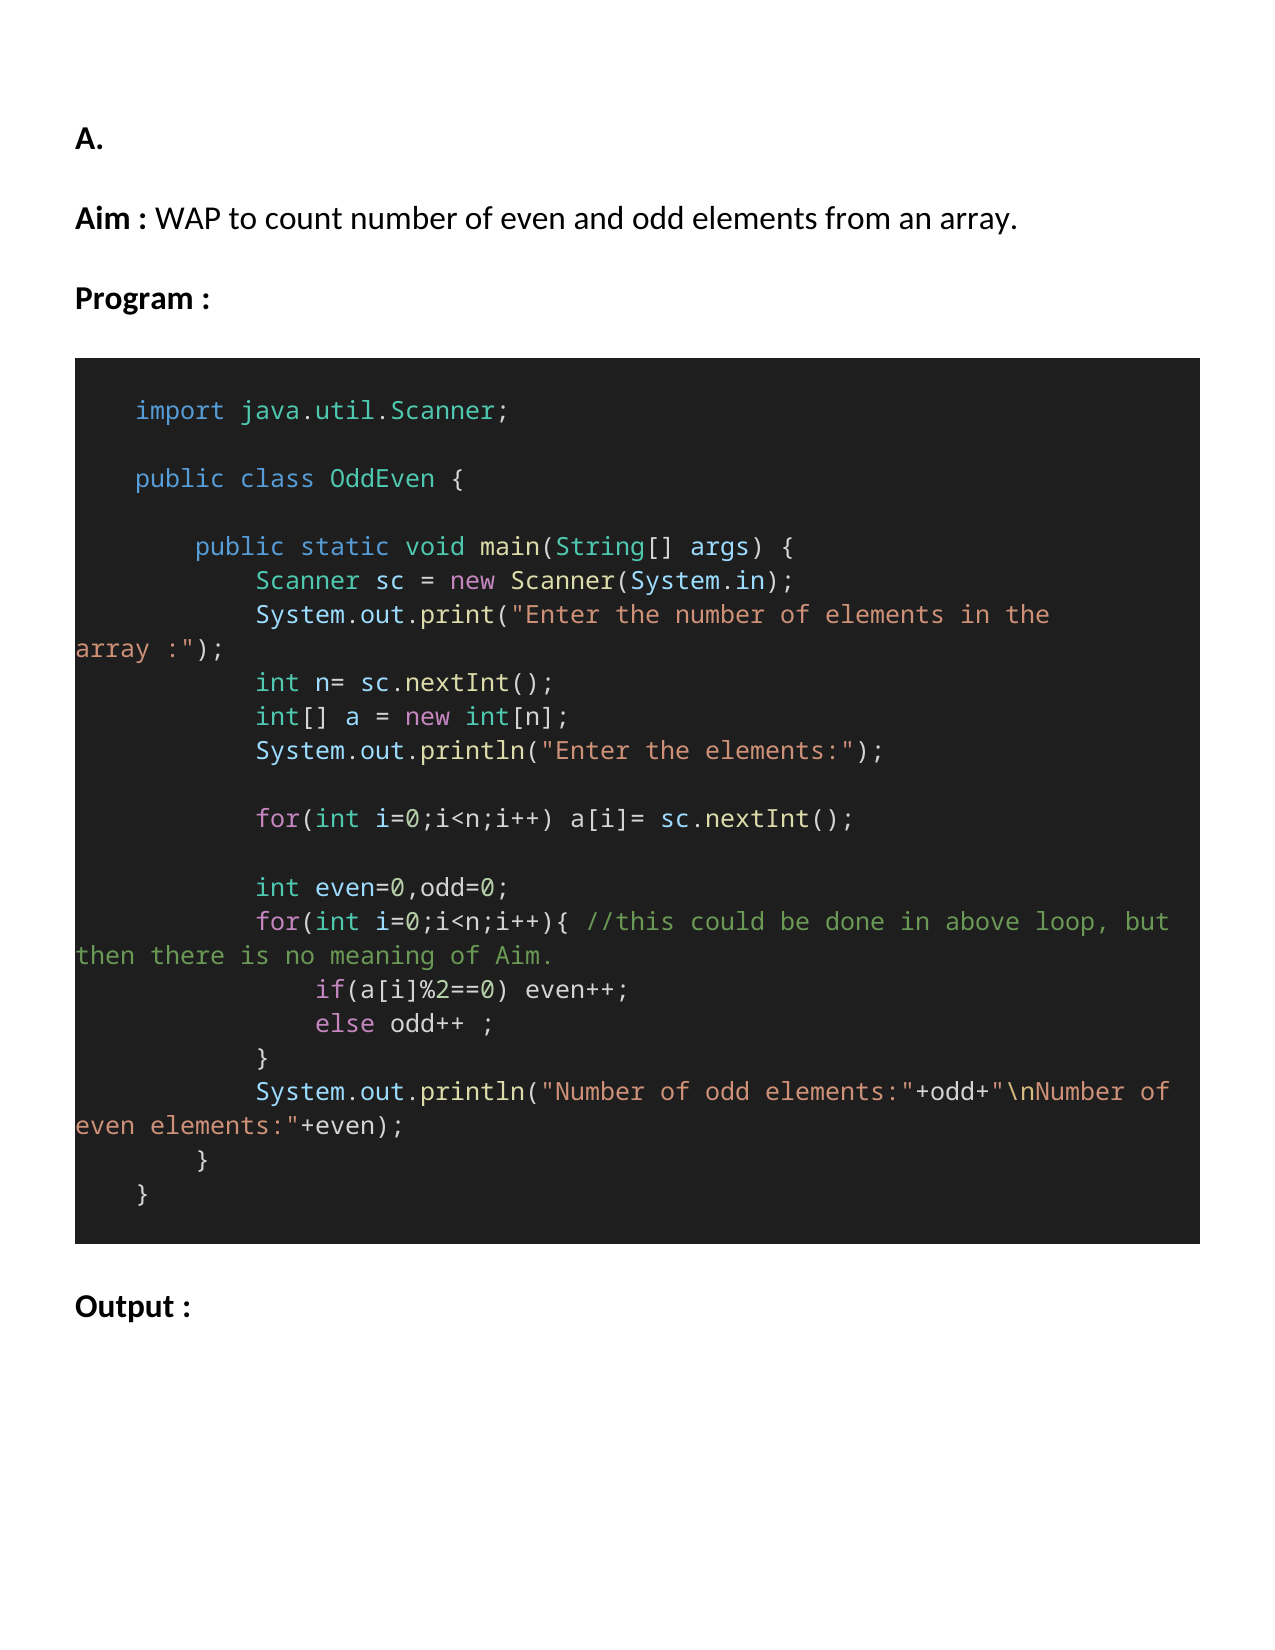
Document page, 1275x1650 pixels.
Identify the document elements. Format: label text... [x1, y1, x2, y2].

text } [75, 1176, 1200, 1210]
text } [75, 1039, 1200, 1074]
text int even=0,odd=0; [75, 869, 1200, 903]
text System.out.print("Enter the number of elements in the array :"); [75, 597, 1200, 665]
text Output : [75, 1285, 1200, 1325]
text } [75, 1142, 1200, 1176]
text public static void main(String[] args) { [75, 529, 1200, 563]
text int[] a = new int[n]; [75, 699, 1200, 733]
text for(int i=0;i<n;i++) a[i]= sc.nextInt(); [75, 801, 1200, 835]
text System.out.println("Number of odd elements:"+odd+"\nNumber of even elements:"+even); [75, 1074, 1200, 1142]
text for(int i=0;i<n;i++){ //this could be done in above loop, but then there is no meaning of Aim. [75, 903, 1200, 971]
text Aim : WAP to count number of even and odd elements from an array. [75, 198, 1200, 237]
text Scanner sc = new Scanner(System.in); [75, 563, 1200, 597]
text import java.util.Scanner; [75, 392, 1200, 426]
text public class OddEven { [75, 461, 1200, 494]
text int n= sc.nextInt(); [75, 665, 1200, 699]
text else odd++ ; [75, 1006, 1200, 1039]
text System.out.println("Enter the elements:"); [75, 733, 1200, 767]
text Program : [75, 278, 1200, 318]
text if(a[i]%2==0) even++; [75, 971, 1200, 1006]
text A. [75, 118, 1200, 157]
